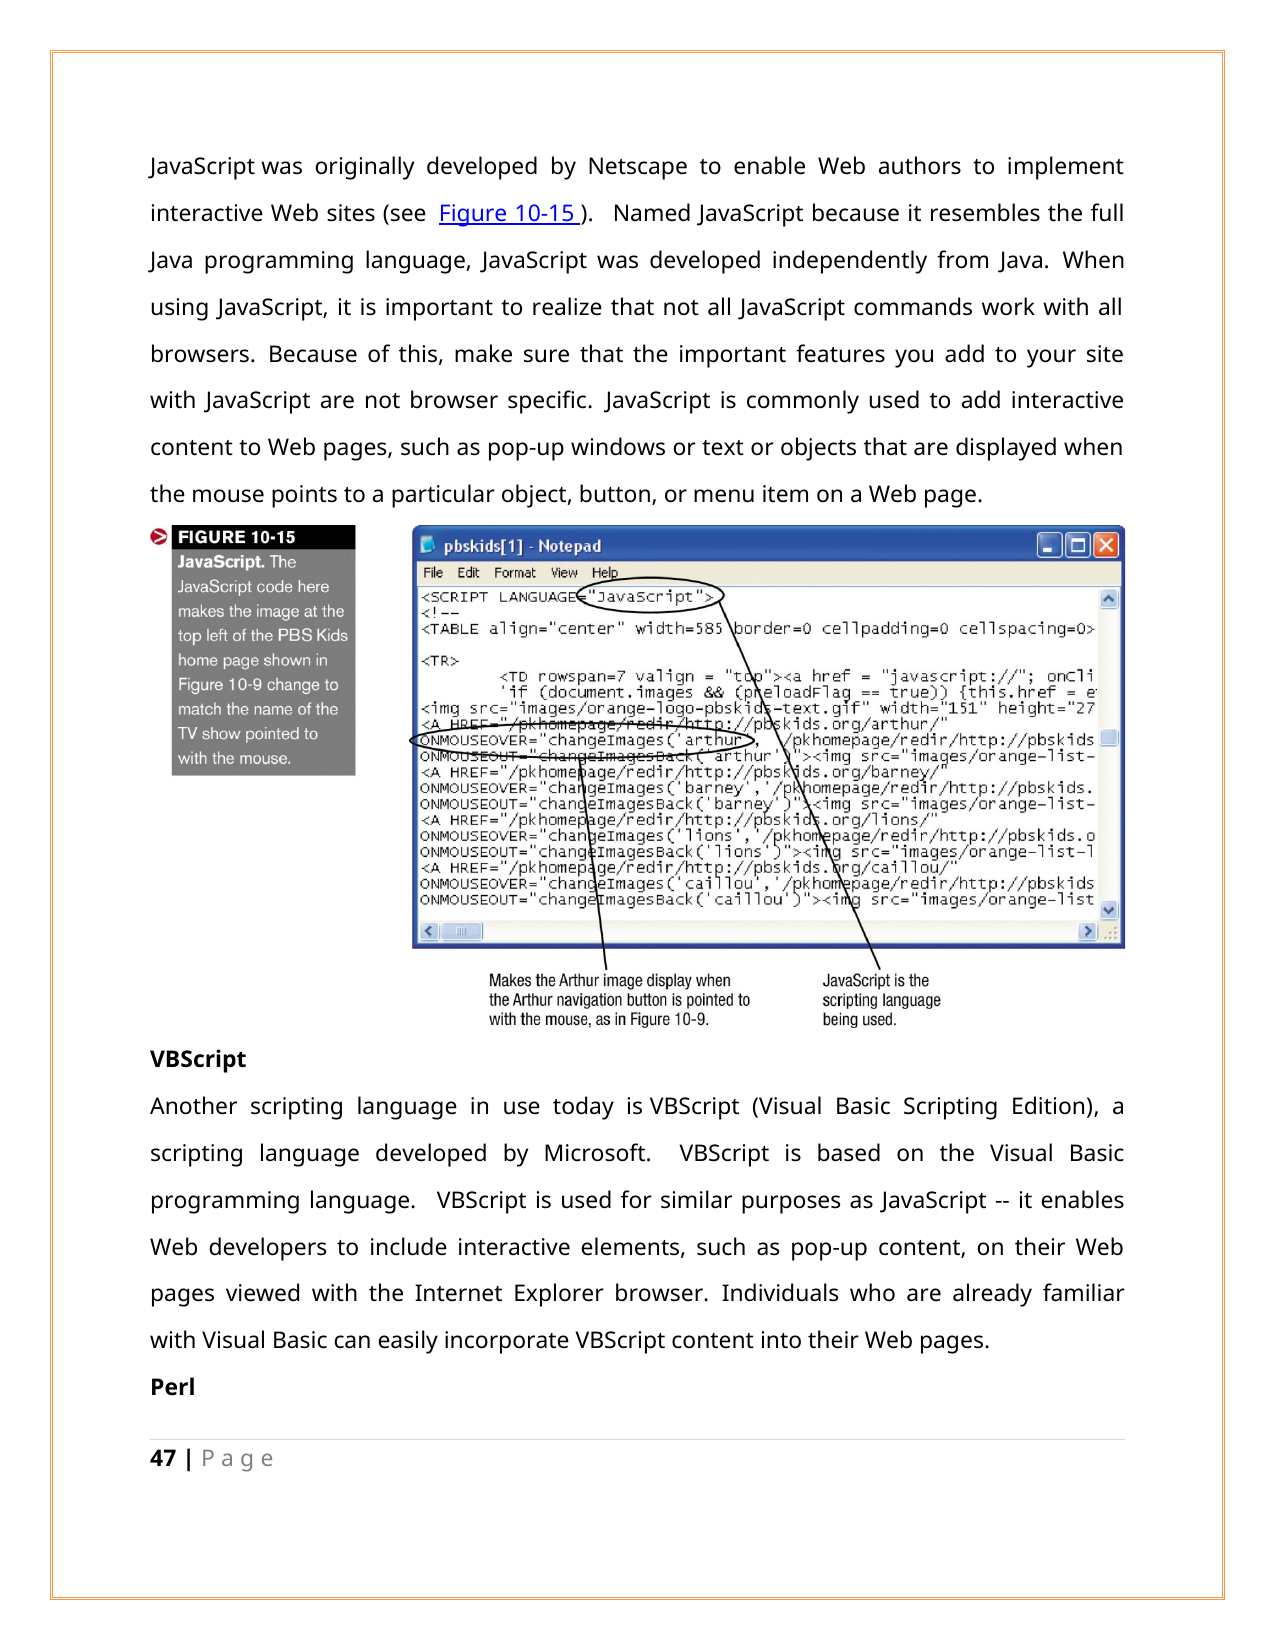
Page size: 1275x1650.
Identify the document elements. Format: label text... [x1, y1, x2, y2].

text JavaScript was originally developed by Netscape to enable Web authors to implement interactive Web sites (see Figure 10-15 ). Named JavaScript because it resembles the full Java programming language, JavaScript was developed independently from Java. When using JavaScript, it is important to realize that not all JavaScript commands work with all browsers. Because of this, make sure that the important features you add to your site with JavaScript are not browser specific. JavaScript is commonly used to add interactive content to Web pages, such as pop-up windows or text or objects that are displayed when the mouse points to a particular object, button, or menu item on a Web page. [150, 150, 1125, 509]
text VBScript [150, 1043, 1125, 1074]
text Another scripting language in use today is VBScript (Visual Basic Scripting Edition), a scripting language developed by Microsoft. VBScript is based on the Visual Basic programming language. VBScript is used for similar purposes as JavaScript -- it enables Web developers to include interactive elements, such as pop-up content, on their Web pages viewed with the Internet Explorer browser. Individuals who are already familiar with Visual Basic can easily incorporate VBScript content into their Web pages. [150, 1090, 1125, 1356]
picture [150, 525, 1125, 1028]
text Perl [150, 1371, 1125, 1402]
